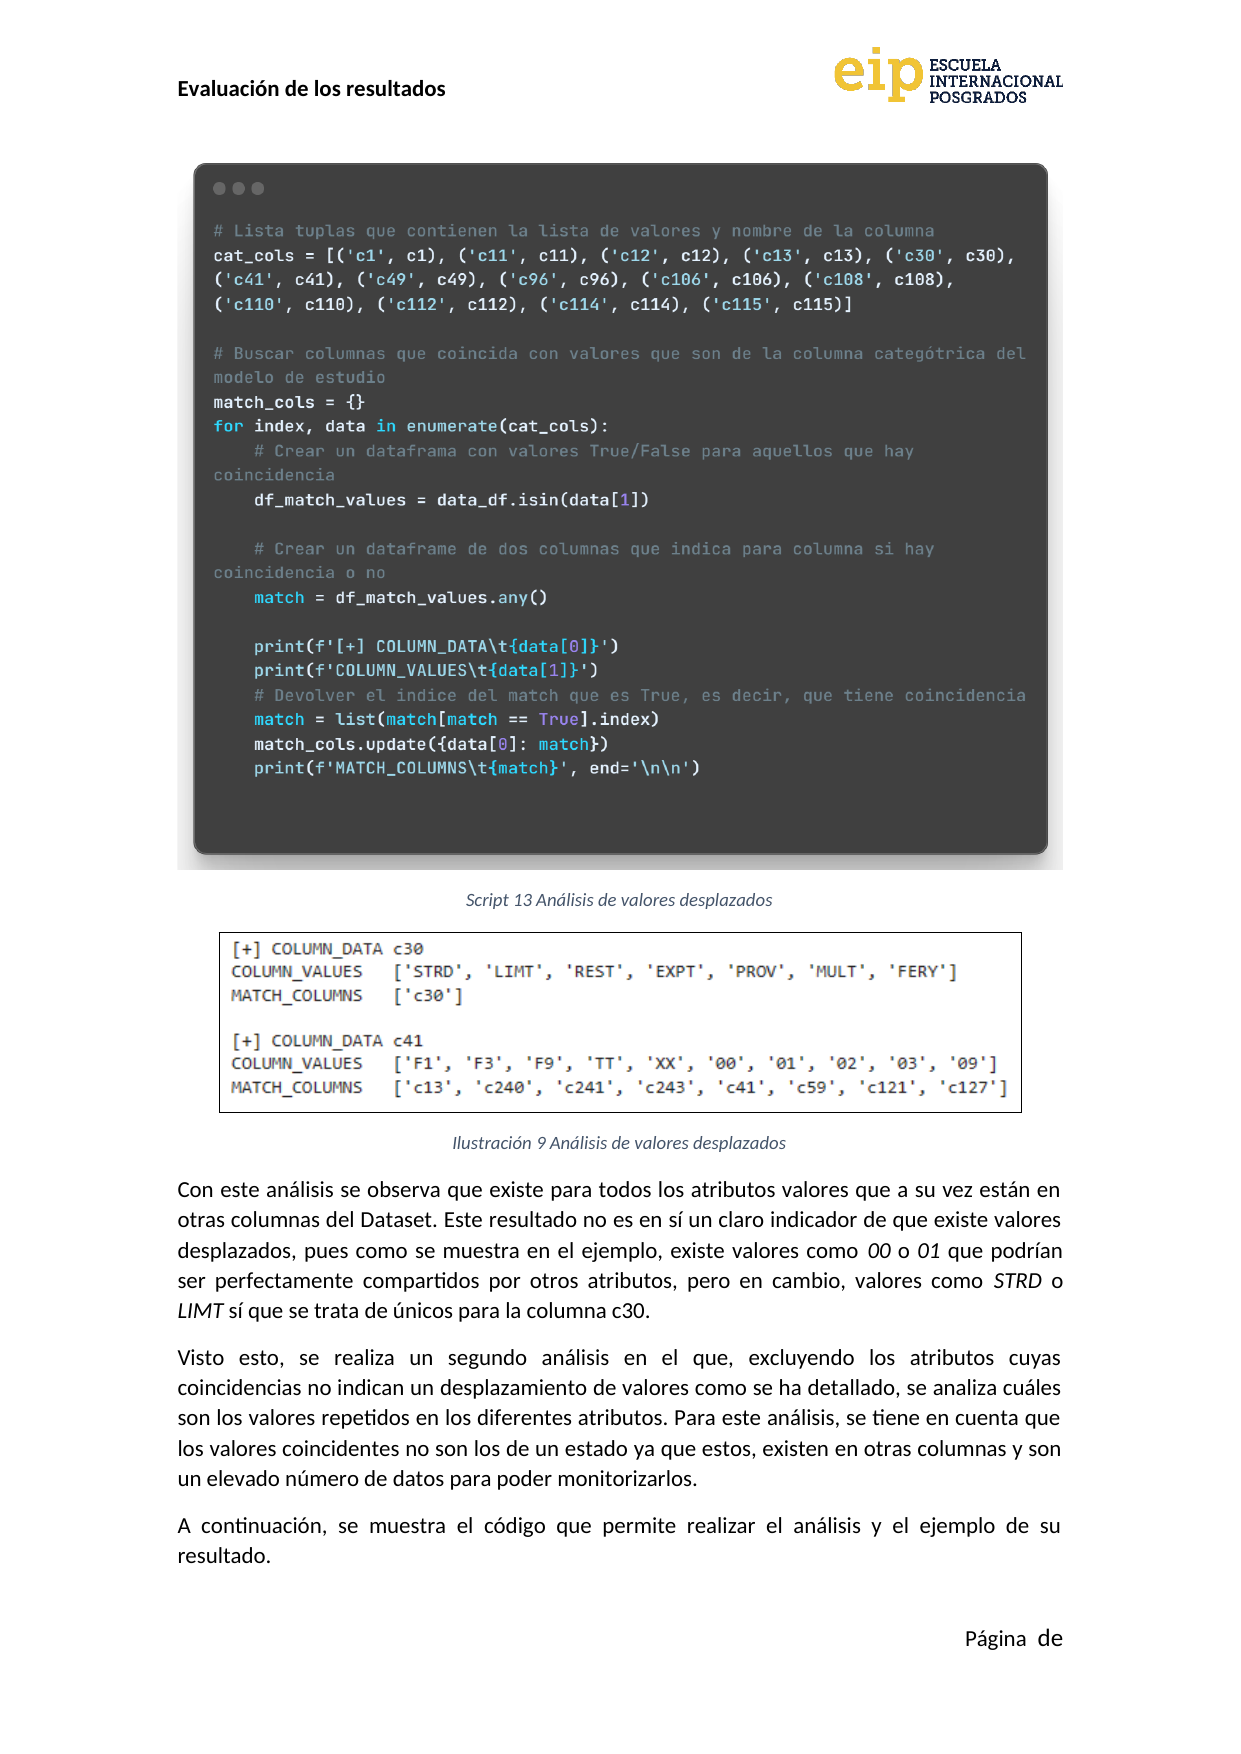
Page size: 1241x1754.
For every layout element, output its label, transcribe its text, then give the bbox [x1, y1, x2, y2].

text Script 13 Análisis de valores desplazados [177, 888, 1063, 911]
picture [177, 147, 1063, 870]
text A continuación, se muestra el código que permite realizar el análisis y el ejemplo de su resultado. [177, 1511, 1063, 1569]
text Con este análisis se observa que existe para todos los atributos valores que a su vez están en otras columnas del Dataset. Este resultado no es en sí un claro indicador de que existe valores desplazados, pues como se muestra en el ejemplo, existe valores como 00 o 01 que podrían ser perfectamente compartidos por otros atributos, pero en cambio, valores como STRD o LIMT sí que se trata de únicos para la columna c30. [177, 1175, 1063, 1324]
picture [220, 933, 1021, 1112]
picture [834, 47, 1063, 103]
text Visto esto, se realiza un segundo análisis en el que, excluyendo los atributos cuyas coincidencias no indican un desplazamiento de valores como se ha detallado, se analiza cuáles son los valores repetidos en los diferentes atributos. Para este análisis, se tiene en cuenta que los valores coincidentes no son los de un estado ya que estos, existen en otras columnas y son un elevado número de datos para poder monitorizarlos. [177, 1343, 1063, 1492]
